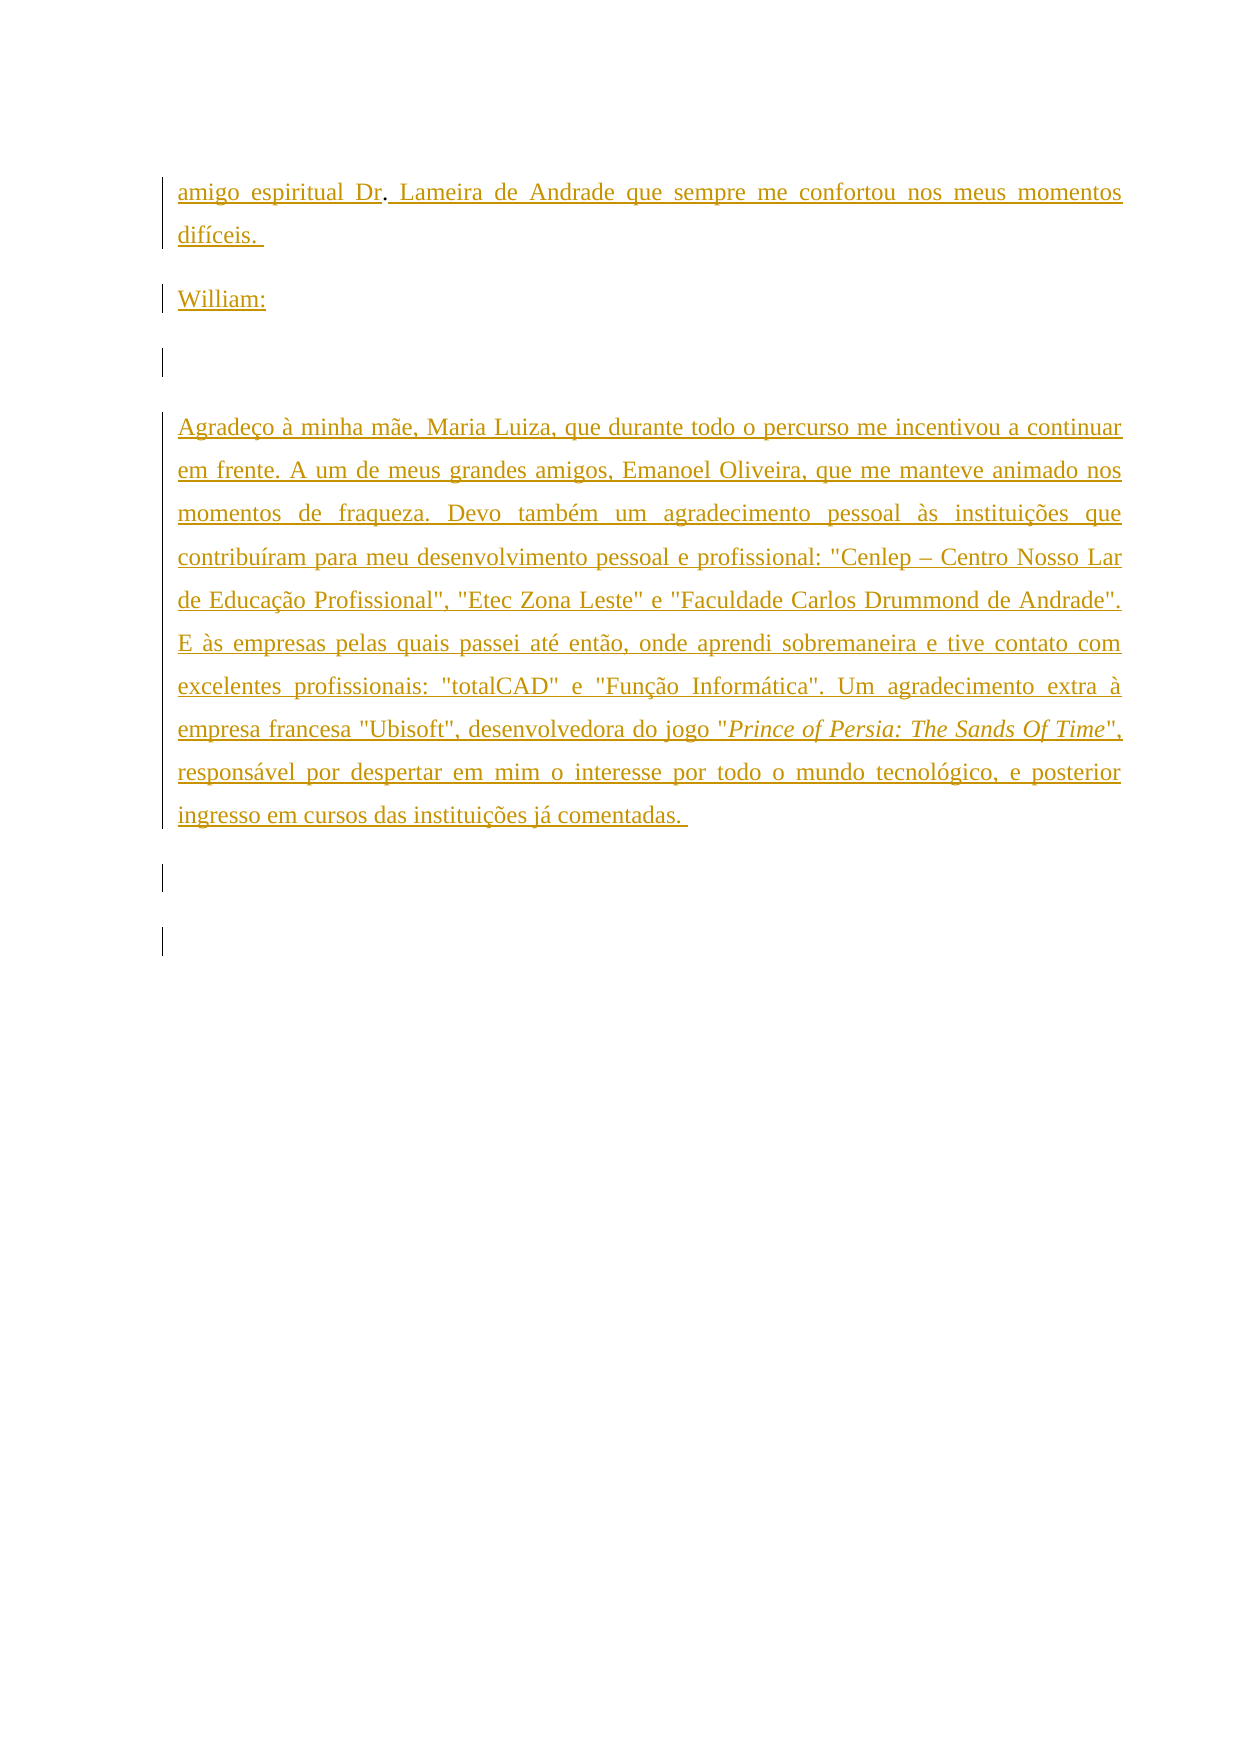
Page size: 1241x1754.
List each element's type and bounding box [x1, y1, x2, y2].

text [177, 177, 1122, 249]
